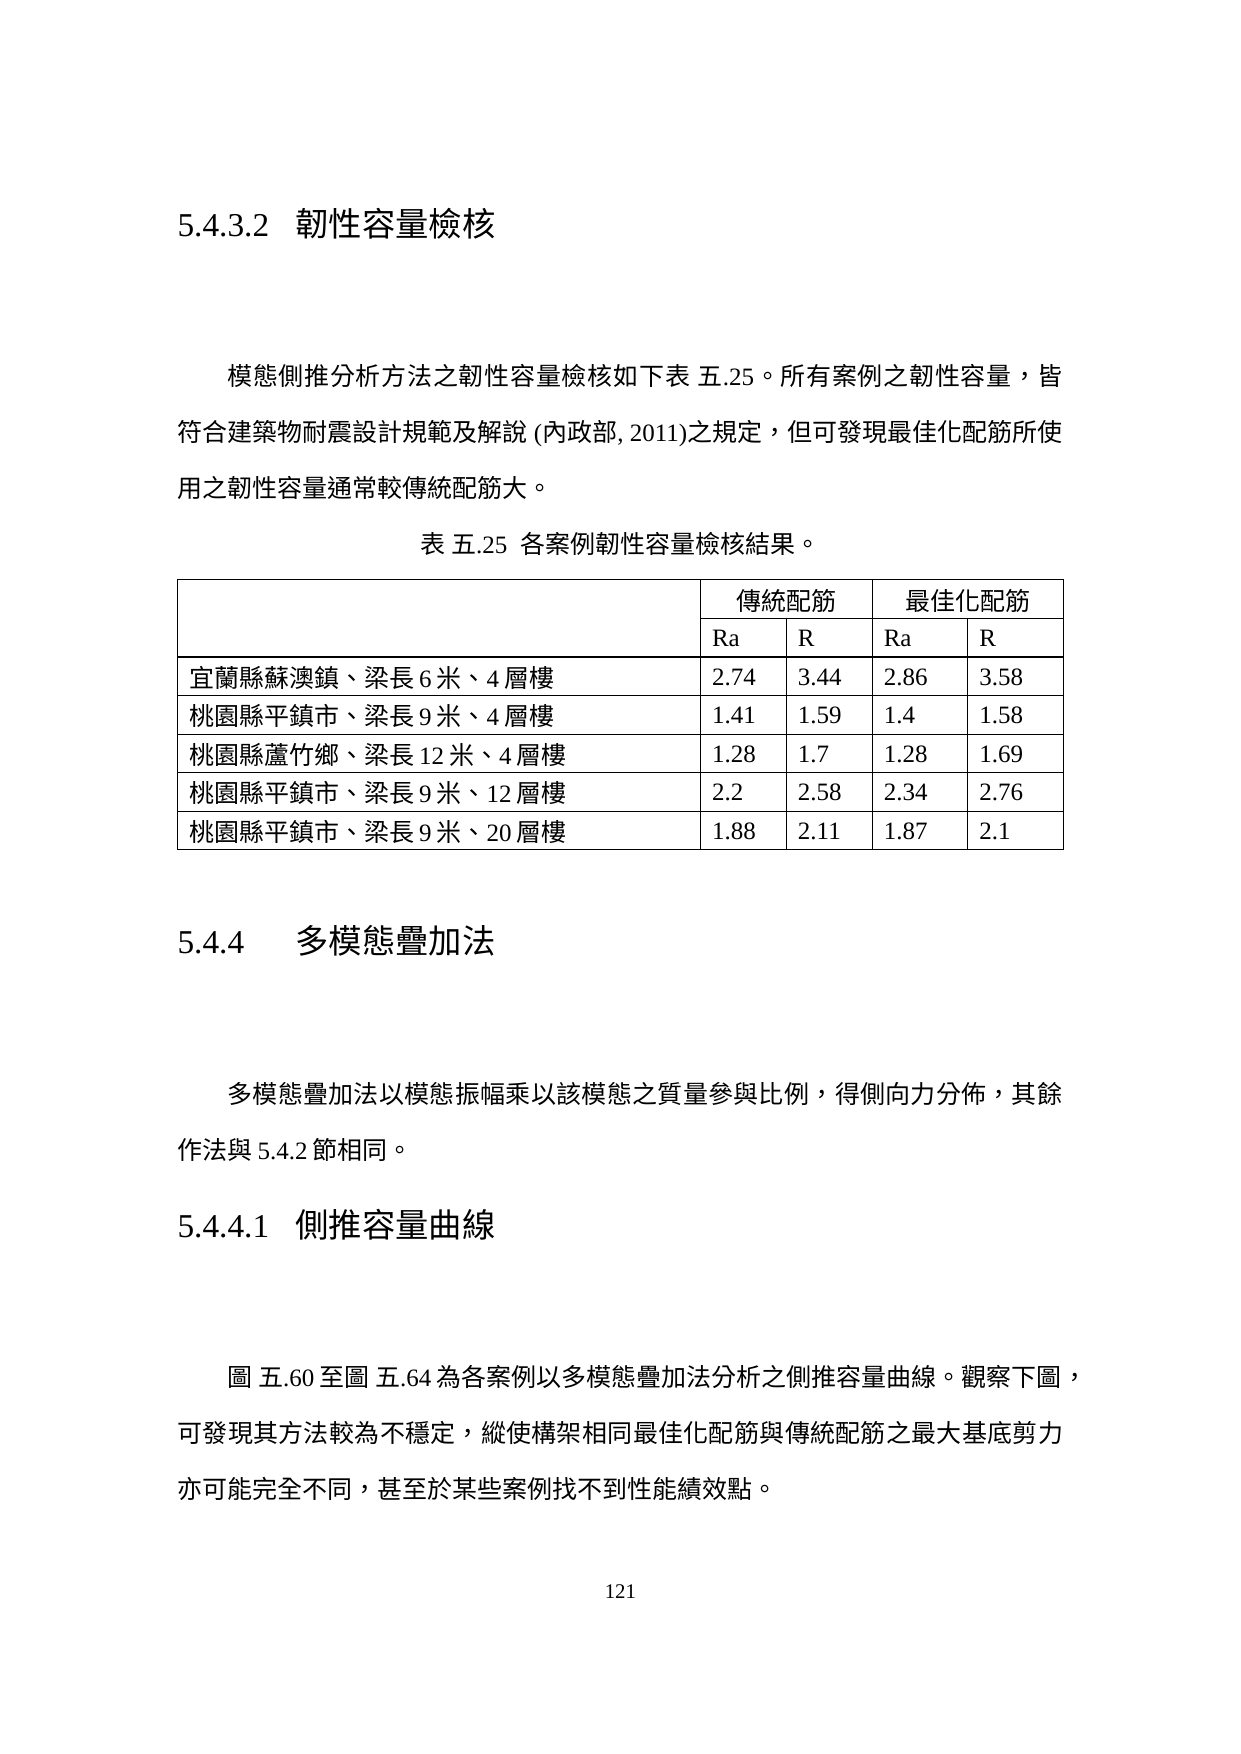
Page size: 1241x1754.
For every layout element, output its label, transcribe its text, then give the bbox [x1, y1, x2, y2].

table_header 傳統配筋 [701, 580, 872, 618]
table_cell 1.4 [873, 696, 967, 733]
table_cell 2.34 [873, 773, 967, 811]
table_cell 1.59 [787, 696, 872, 733]
table_cell 2.2 [701, 773, 786, 811]
table_header [178, 580, 700, 656]
table_cell 2.74 [701, 658, 786, 695]
table_cell Ra [873, 619, 967, 656]
subtitle 多模態疊加法 [177, 902, 1063, 977]
table_cell 桃園縣平鎮市、梁長9米、12層樓 [178, 773, 700, 811]
table_cell 1.28 [873, 735, 967, 772]
table_cell Ra [701, 619, 786, 656]
table_cell 桃園縣平鎮市、梁長9米、20層樓 [178, 812, 700, 849]
table_header 最佳化配筋 [873, 580, 1063, 618]
table_cell 1.7 [787, 735, 872, 772]
table_cell 1.58 [968, 696, 1063, 733]
table_cell 1.41 [701, 696, 786, 733]
table_cell 1.69 [968, 735, 1063, 772]
table_cell 桃園縣平鎮市、梁長9米、4層樓 [178, 696, 700, 733]
table_cell 2.76 [968, 773, 1063, 811]
table_cell 2.86 [873, 658, 967, 695]
table_cell 1.87 [873, 812, 967, 849]
table_cell R [968, 619, 1063, 656]
table_cell 3.58 [968, 658, 1063, 695]
table_cell 2.1 [968, 812, 1063, 849]
table_cell 桃園縣蘆竹鄉、梁長12米、4層樓 [178, 735, 700, 772]
table_cell 1.28 [701, 735, 786, 772]
table_cell 2.58 [787, 773, 872, 811]
table_cell 2.11 [787, 812, 872, 849]
table_cell R [787, 619, 872, 656]
subtitle 韌性容量檢核 [177, 184, 1063, 259]
text 多模態疊加法以模態振幅乘以該模態之質量參與比例，得側向力分佈，其餘作法與5.4.2節相同。 [177, 1073, 1063, 1167]
subtitle 側推容量曲線 [177, 1185, 1063, 1260]
table_cell 1.88 [701, 812, 786, 849]
table_cell 宜蘭縣蘇澳鎮、梁長6米、4層樓 [178, 658, 700, 695]
table_cell 3.44 [787, 658, 872, 695]
